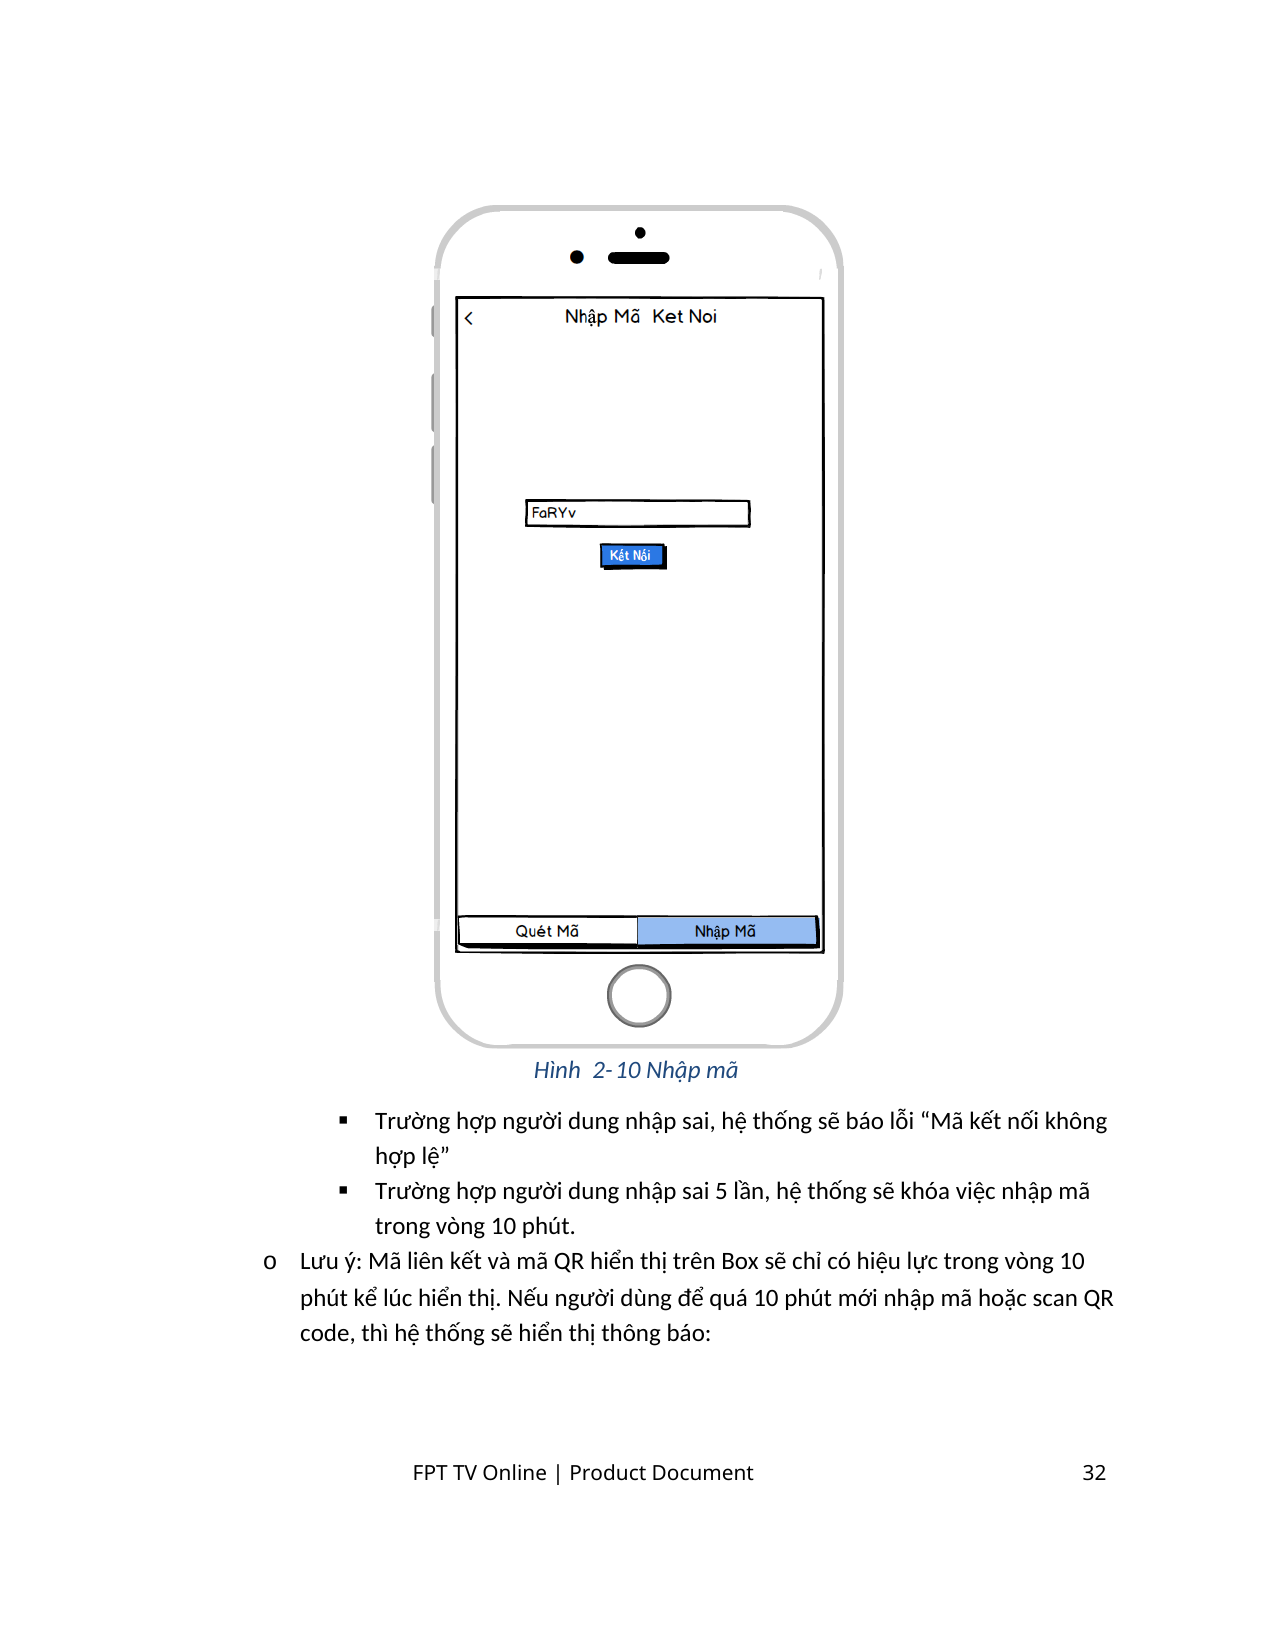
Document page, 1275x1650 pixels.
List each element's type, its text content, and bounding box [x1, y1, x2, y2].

list Trường hợp người dung nhập sai, hệ thống sẽ báo lỗi “Mã kết nối không hợp lệ” [337, 1106, 1125, 1171]
list Trường hợp người dung nhập sai 5 lần, hệ thống sẽ khóa việc nhập mã trong vòng 10 phút. [337, 1176, 1125, 1241]
list Lưu ý: Mã liên kết và mã QR hiển thị trên Box sẽ chỉ có hiệu lực trong vòng 10 phút kể lúc hiển thị. Nếu người dùng để quá 10 phút mới nhập mã hoặc scan QR code, thì hệ thống sẽ hiển thị thông báo: [262, 1246, 1125, 1347]
picture [431, 205, 844, 1049]
